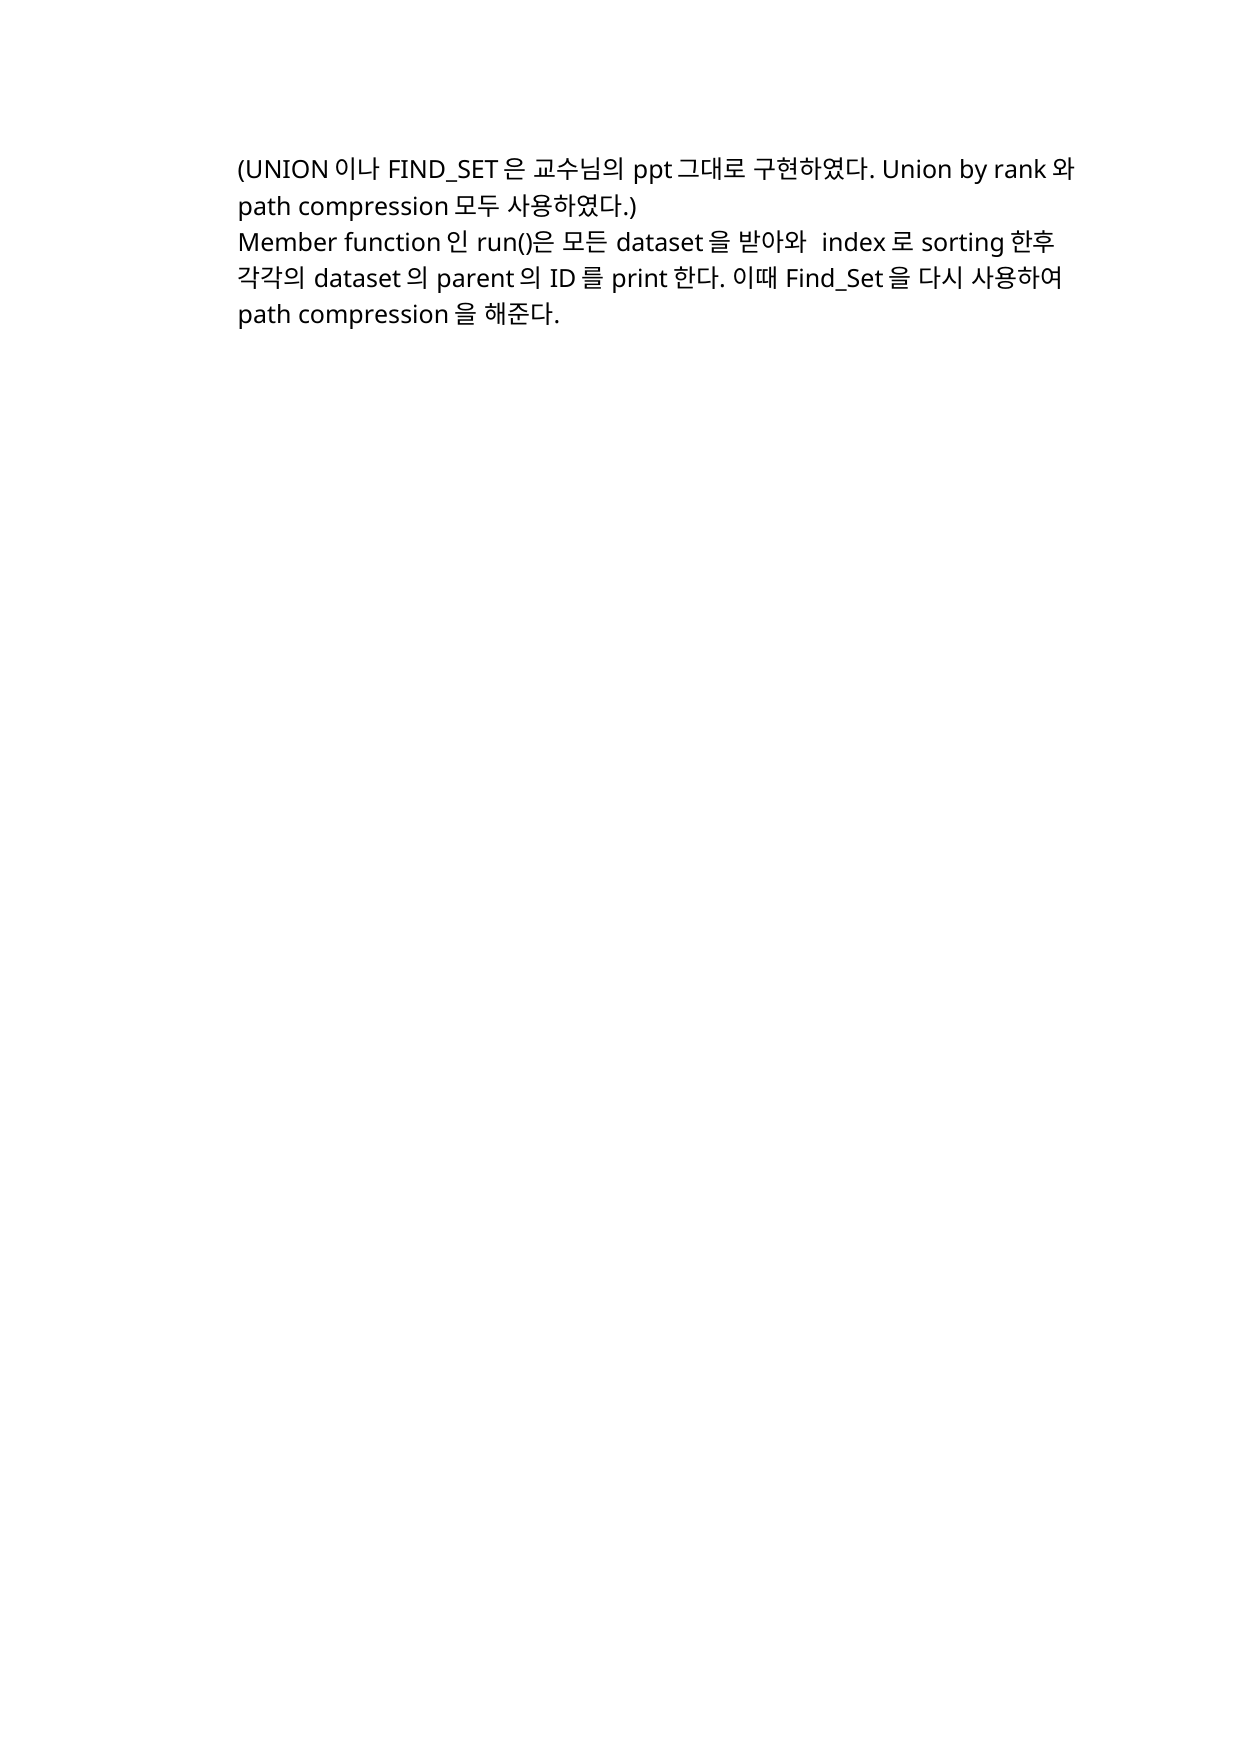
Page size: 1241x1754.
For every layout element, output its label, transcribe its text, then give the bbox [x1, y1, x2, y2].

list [237, 150, 1090, 222]
list Member function인 run()은 모든 dataset을 받아와 index로 sorting한후 각각의 dataset의 parent의 ID를 print한다. 이때 Find_Set을 다시 사용하여 path compression을 해준다. [237, 222, 1090, 331]
